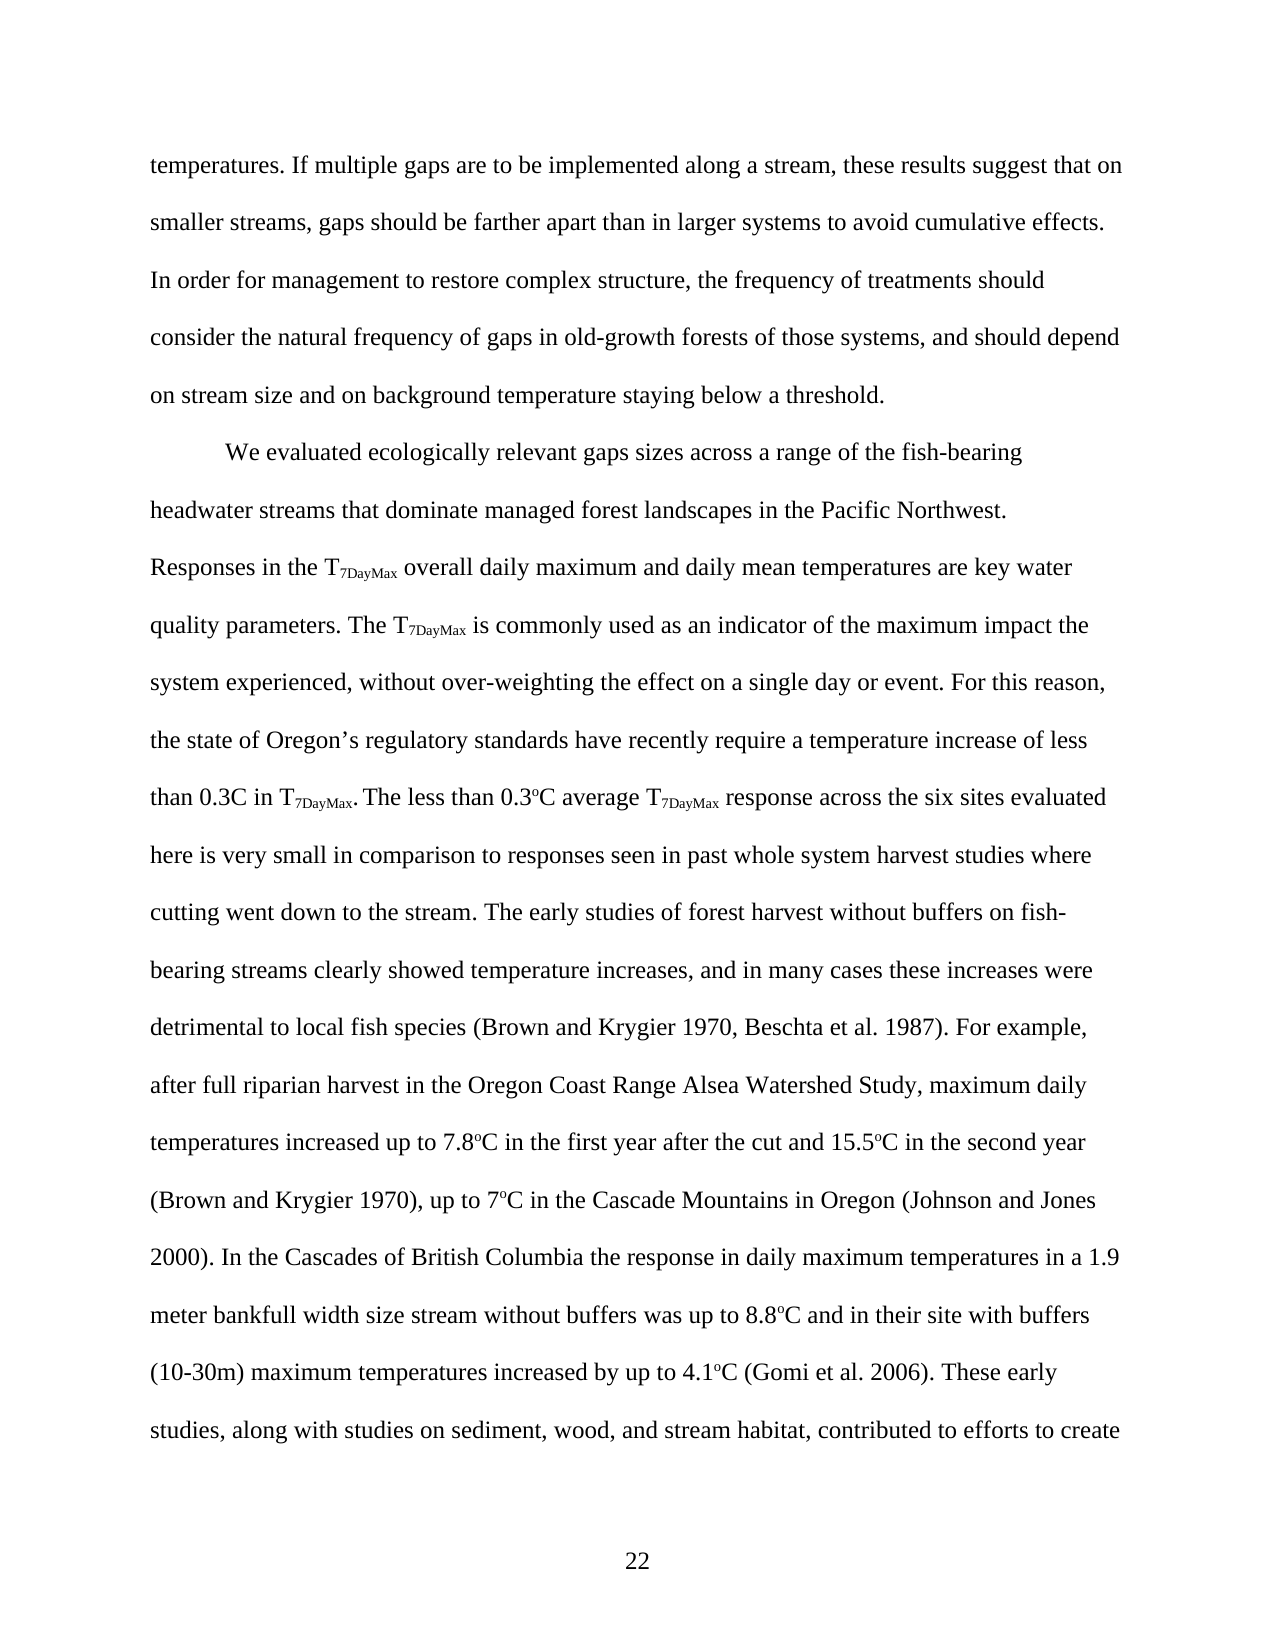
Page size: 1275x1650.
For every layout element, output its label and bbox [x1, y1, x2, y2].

text [150, 150, 1125, 409]
text [150, 437, 1125, 1444]
